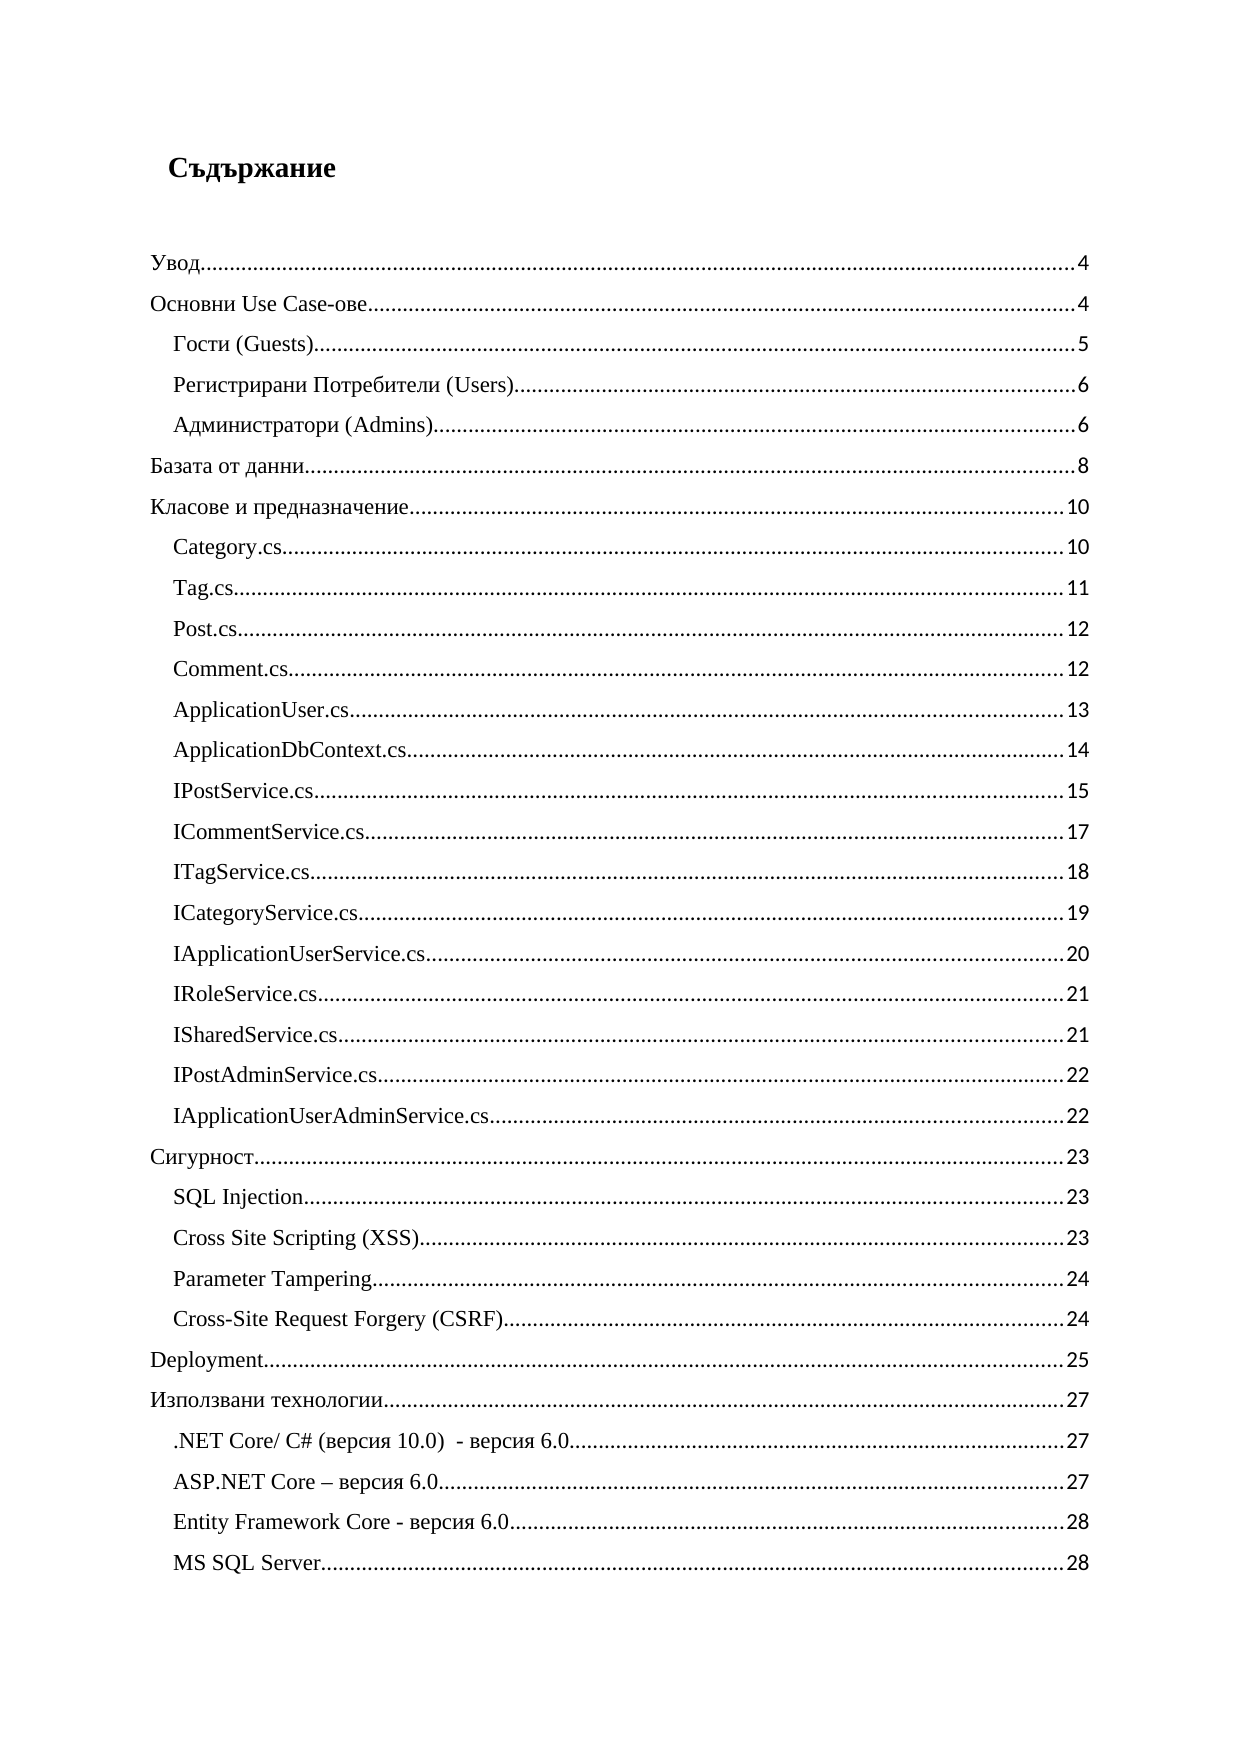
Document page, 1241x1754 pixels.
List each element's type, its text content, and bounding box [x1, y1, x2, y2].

text Съдържание [168, 150, 1090, 183]
